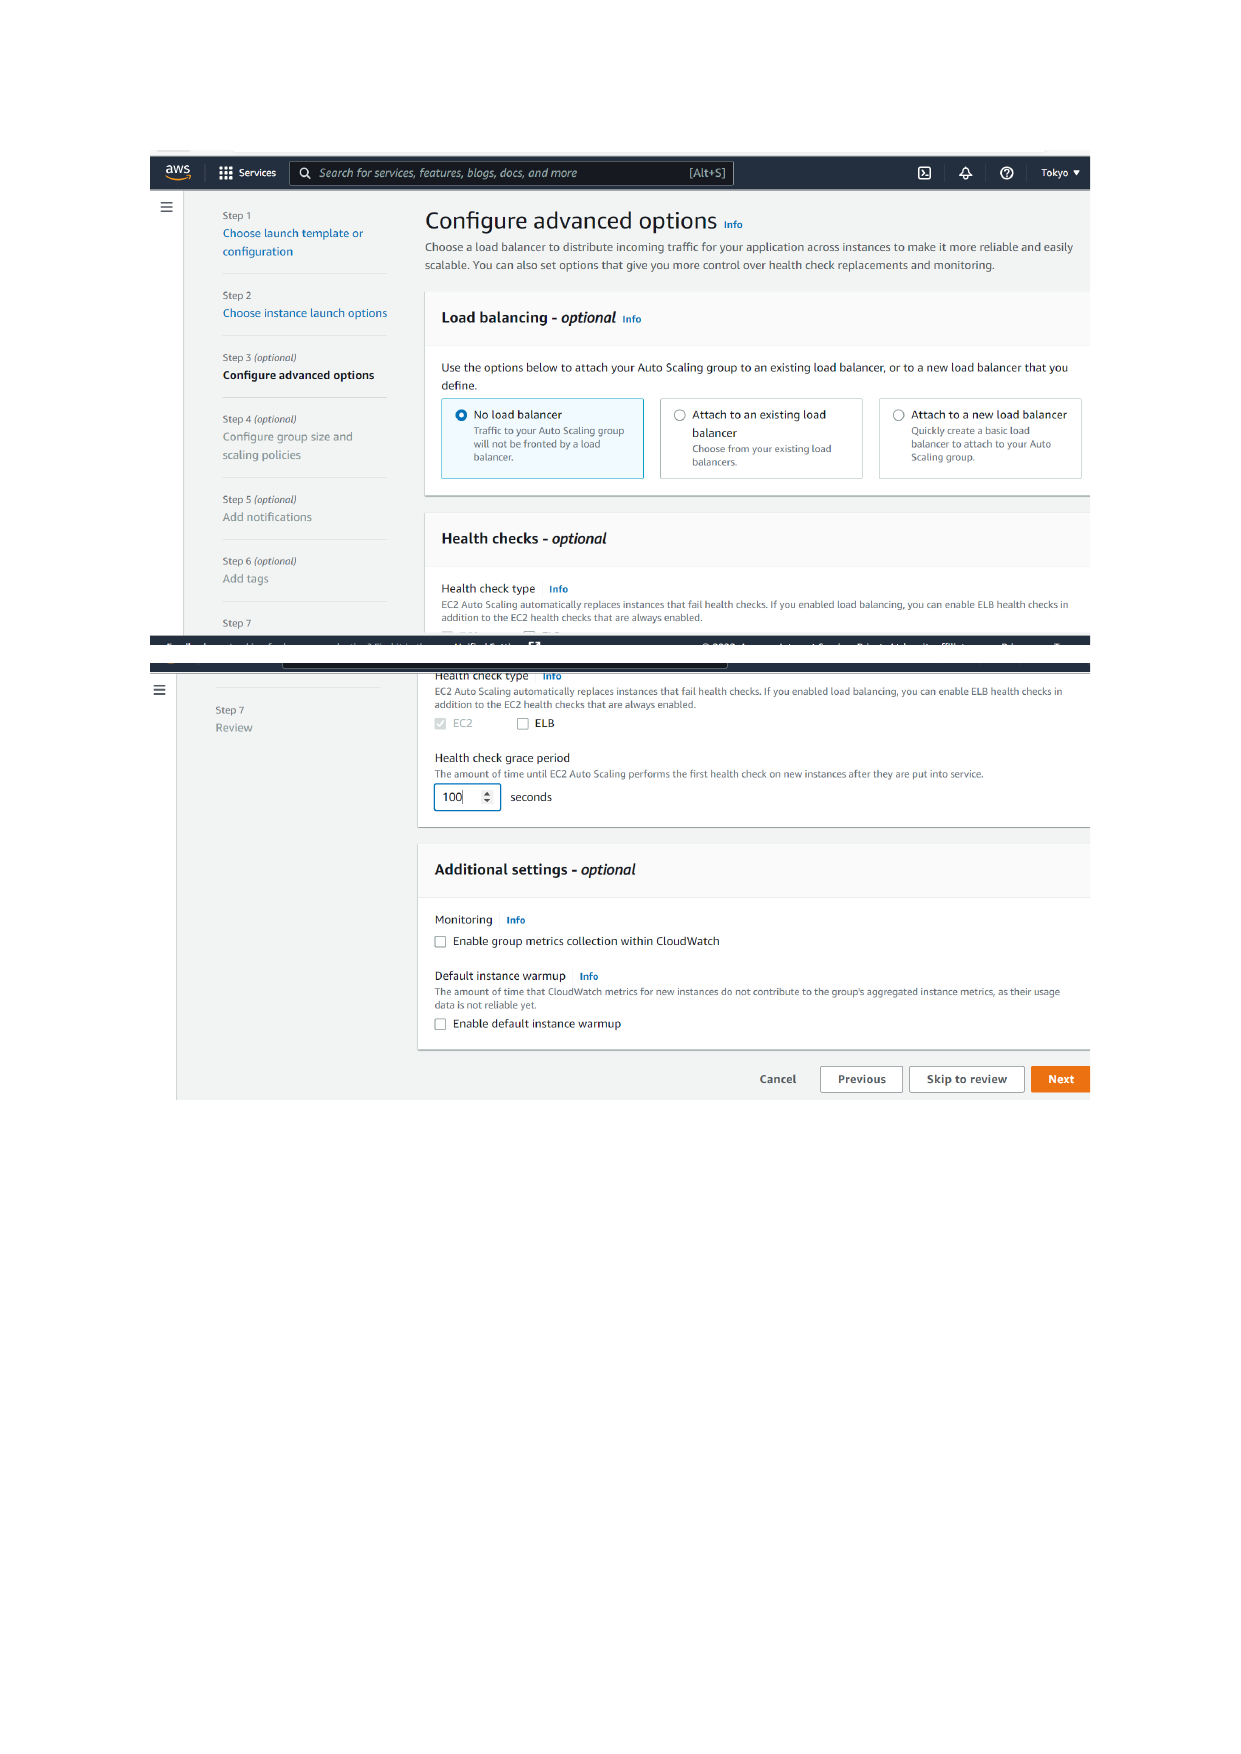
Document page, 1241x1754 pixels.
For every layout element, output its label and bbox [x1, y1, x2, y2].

picture [150, 663, 1091, 1100]
picture [150, 150, 1091, 645]
